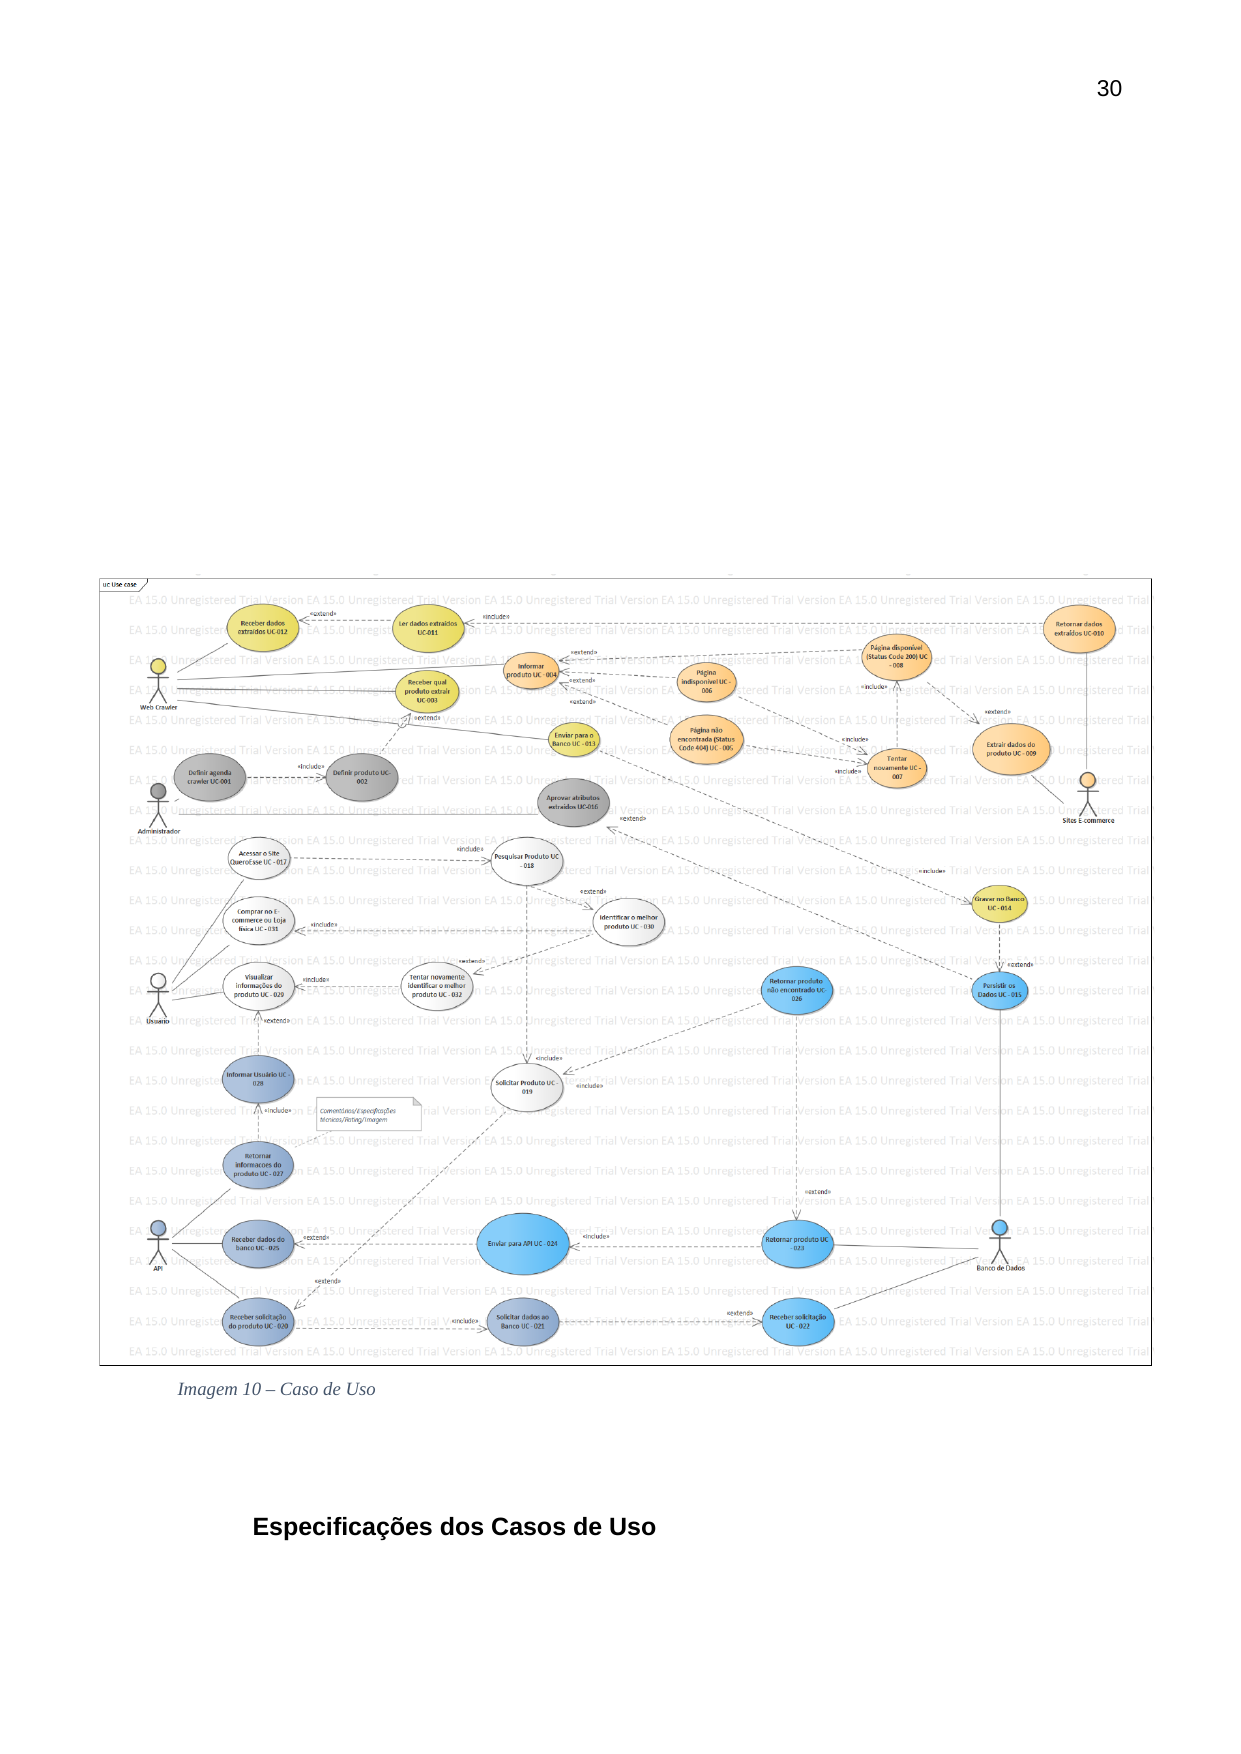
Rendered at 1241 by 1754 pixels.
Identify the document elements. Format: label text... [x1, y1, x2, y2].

subtitle Especificações dos Casos de Uso [252, 1512, 1122, 1541]
picture [95, 574, 1155, 1369]
text Imagem 10 – Caso de Uso [177, 1377, 1122, 1399]
